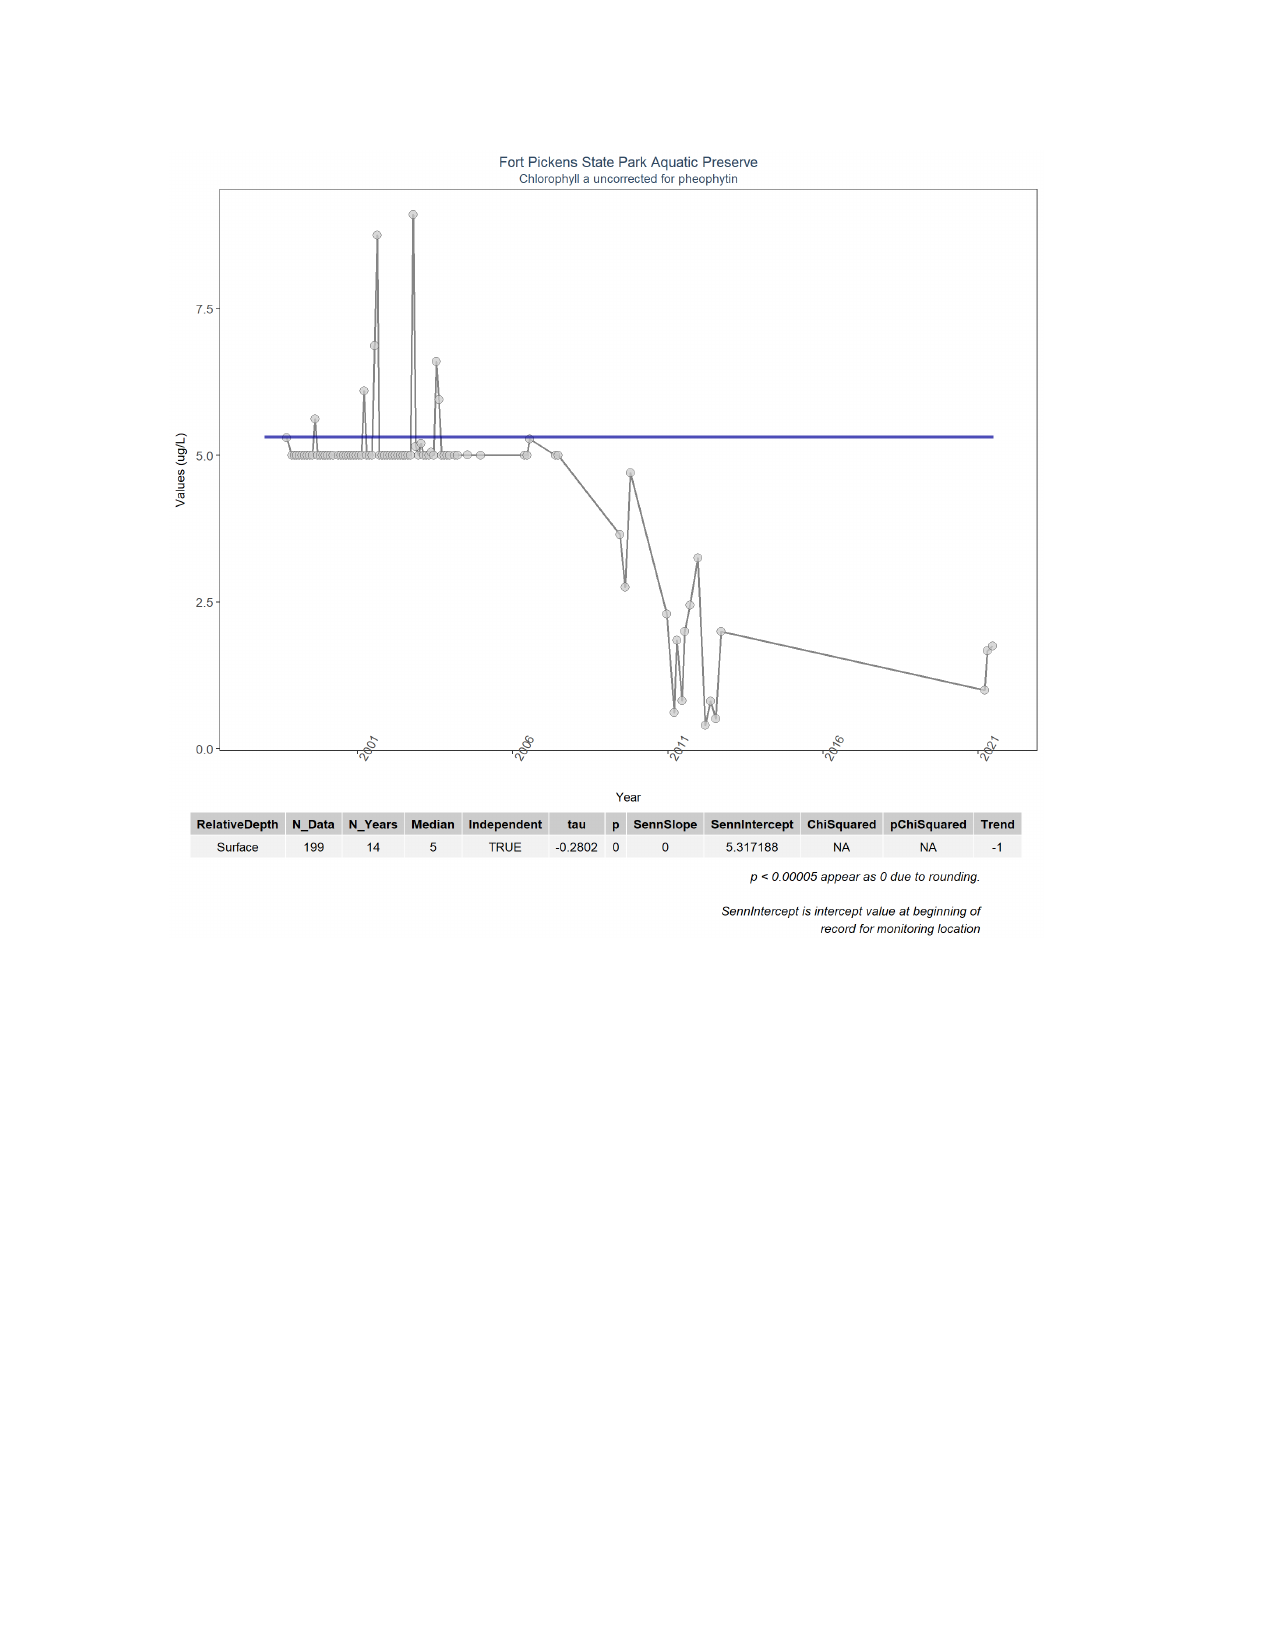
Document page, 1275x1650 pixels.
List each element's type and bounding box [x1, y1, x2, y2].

picture [168, 150, 1044, 938]
